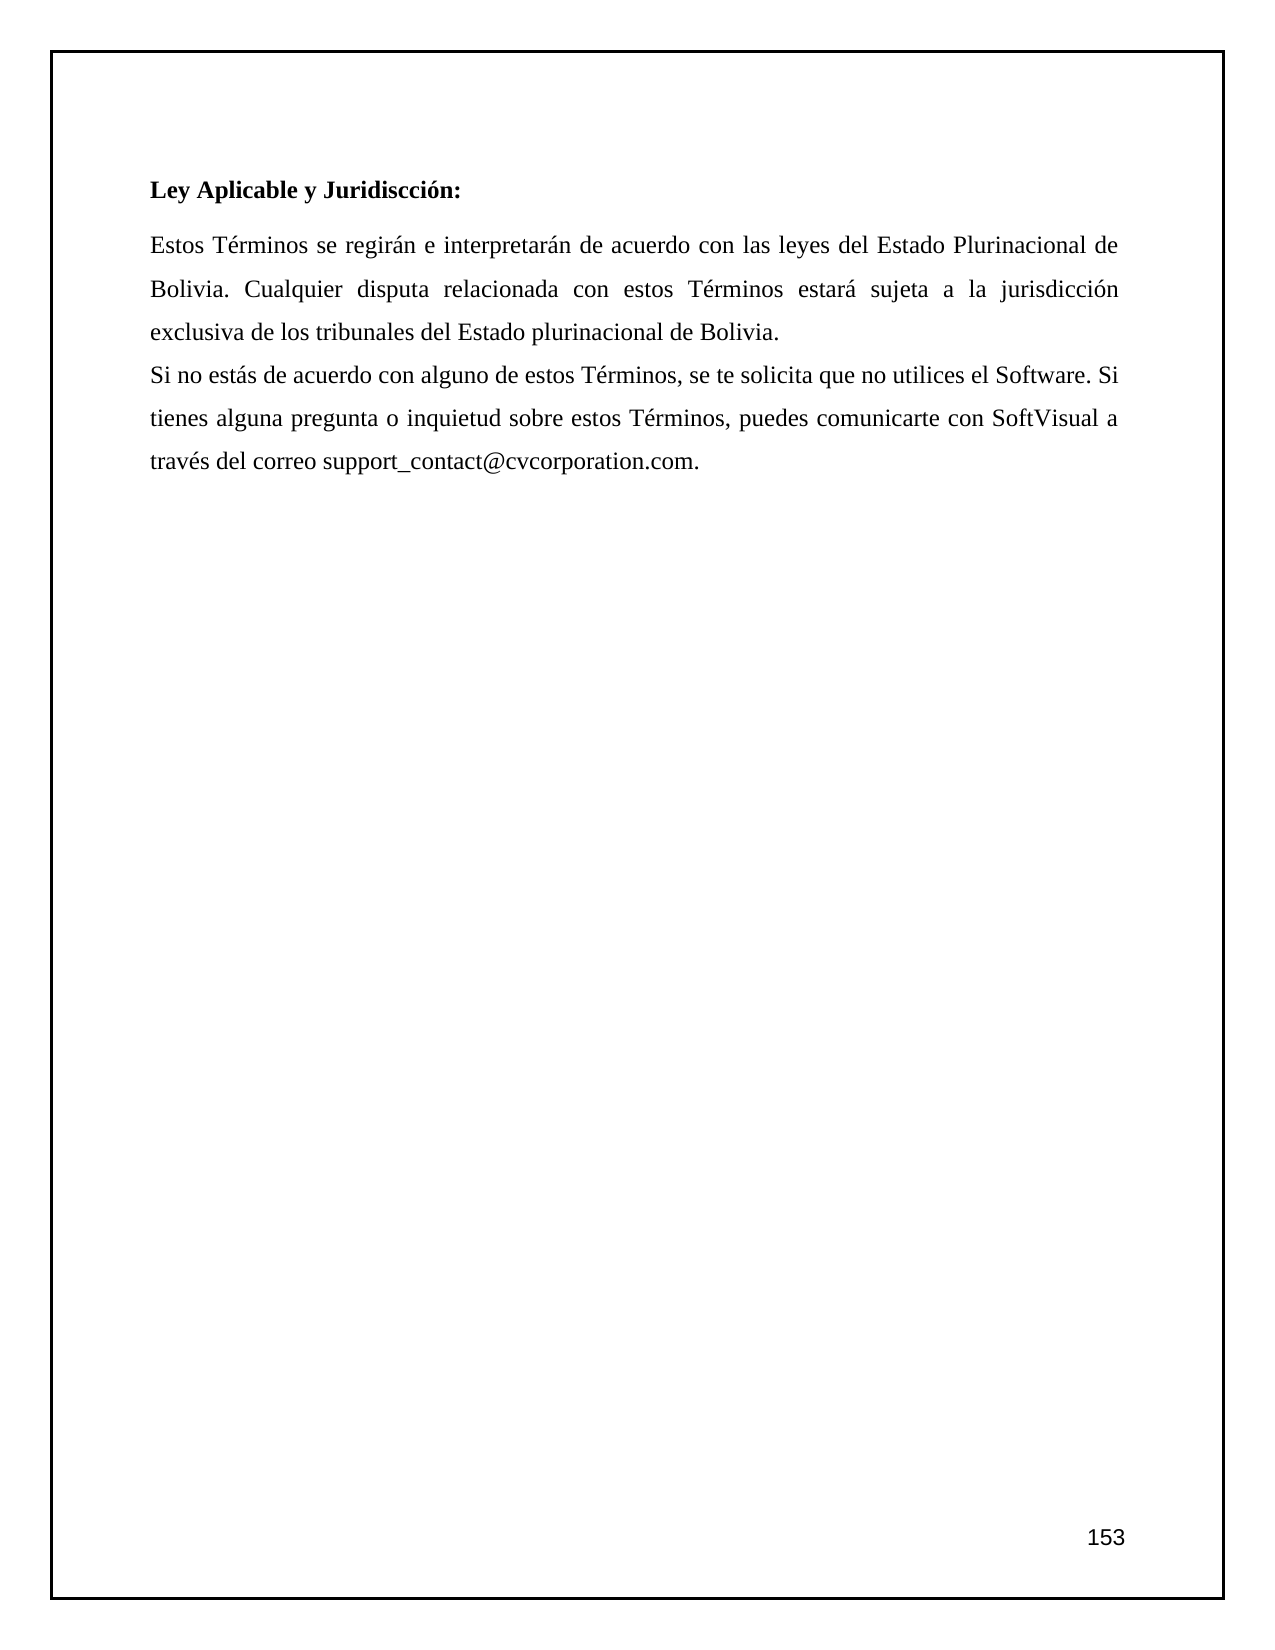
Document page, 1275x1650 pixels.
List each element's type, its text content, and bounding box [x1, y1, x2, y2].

text Ley Aplicable y Juridiscción: [150, 175, 1120, 204]
text Estos Términos se regirán e interpretarán de acuerdo con las leyes del Estado Plurinacional de Bolivia. Cualquier disputa relacionada con estos Términos estará sujeta a la jurisdicción exclusiva de los tribunales del Estado plurinacional de Bolivia. [150, 231, 1120, 346]
text Si no estás de acuerdo con alguno de estos Términos, se te solicita que no utilices el Software. Si tienes alguna pregunta o inquietud sobre estos Términos, puedes comunicarte con SoftVisual a través del correo support_contact@cvcorporation.com. [150, 360, 1120, 475]
